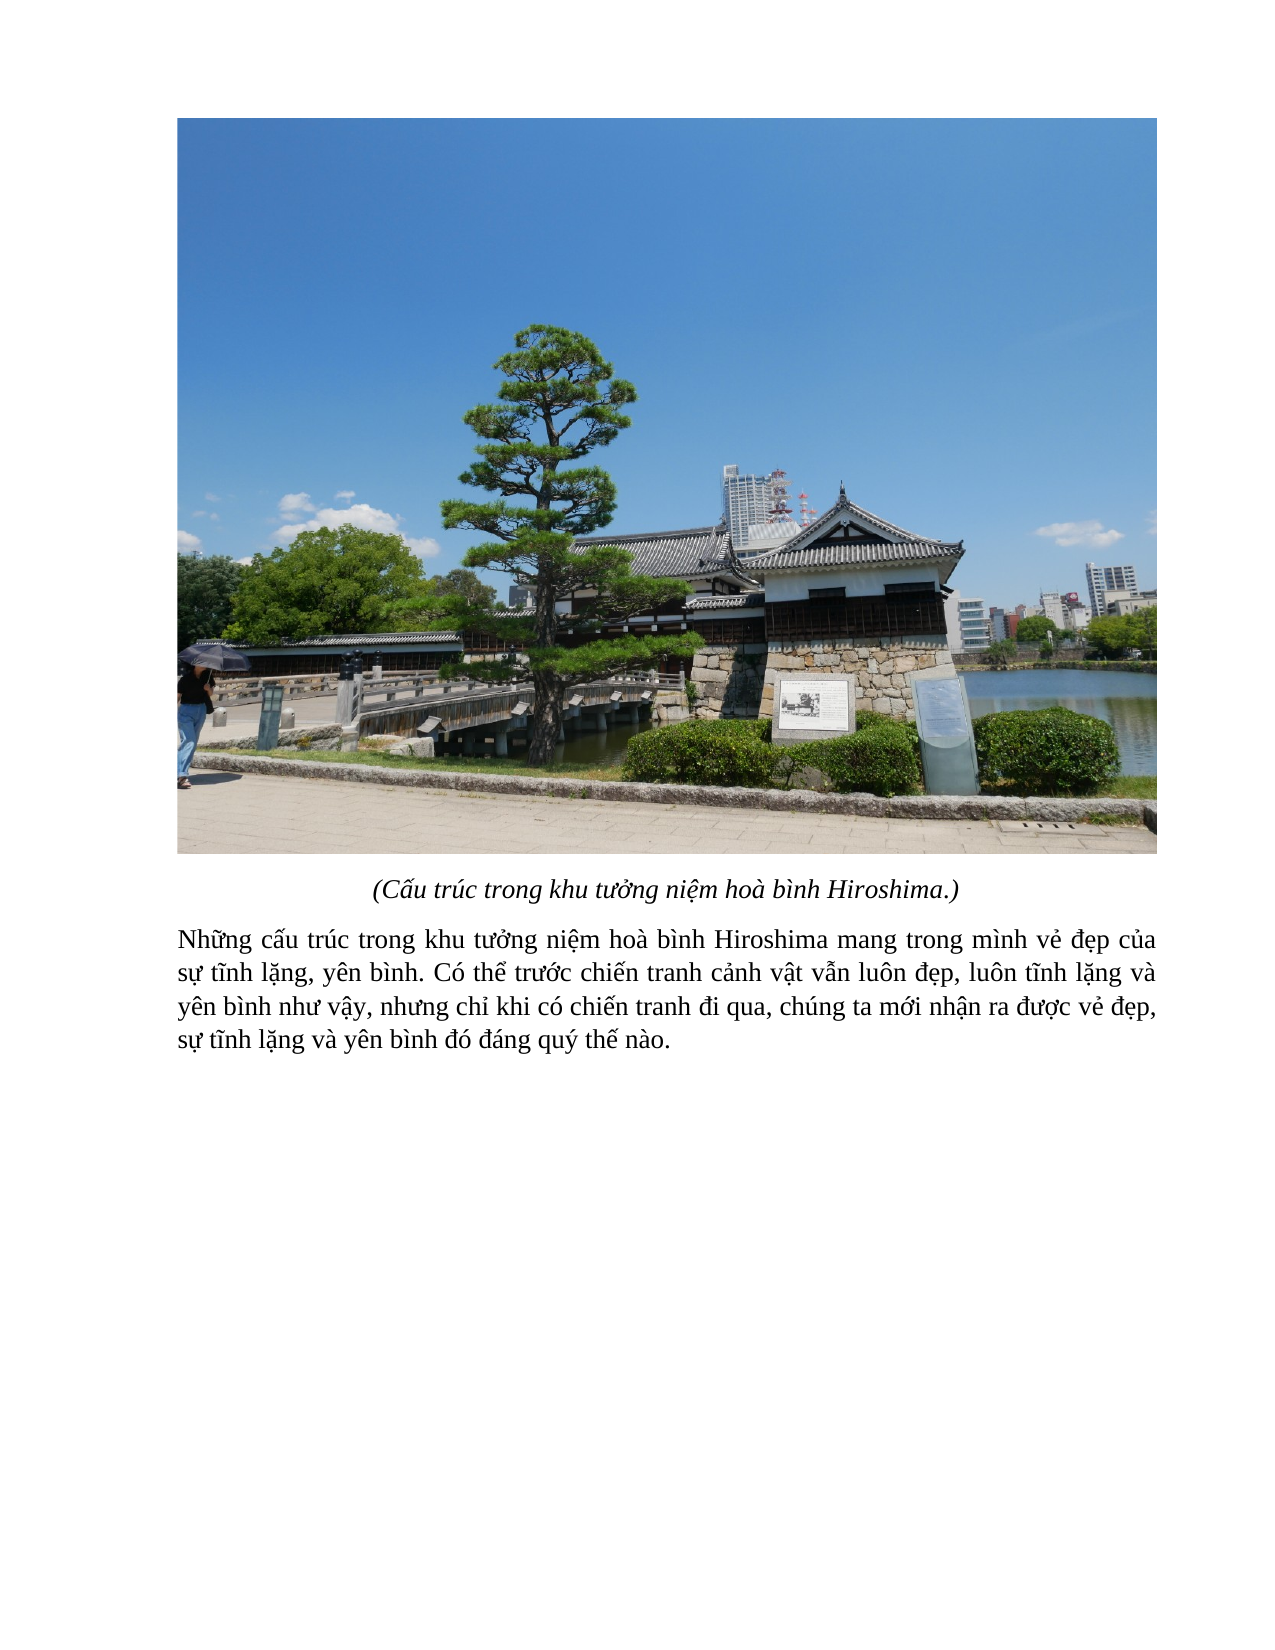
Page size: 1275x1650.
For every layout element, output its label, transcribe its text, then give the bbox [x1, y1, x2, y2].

text (Cấu trúc trong khu tưởng niệm hoà bình Hiroshima.) [177, 873, 1157, 904]
picture [177, 118, 1157, 854]
text Những cấu trúc trong khu tưởng niệm hoà bình Hiroshima mang trong mình vẻ đẹp của sự tĩnh lặng, yên bình. Có thể trước chiến tranh cảnh vật vẫn luôn đẹp, luôn tĩnh lặng và yên bình như vậy, nhưng chỉ khi có chiến tranh đi qua, chúng ta mới nhận ra được vẻ đẹp, sự tĩnh lặng và yên bình đó đáng quý thế nào. [177, 923, 1157, 1055]
